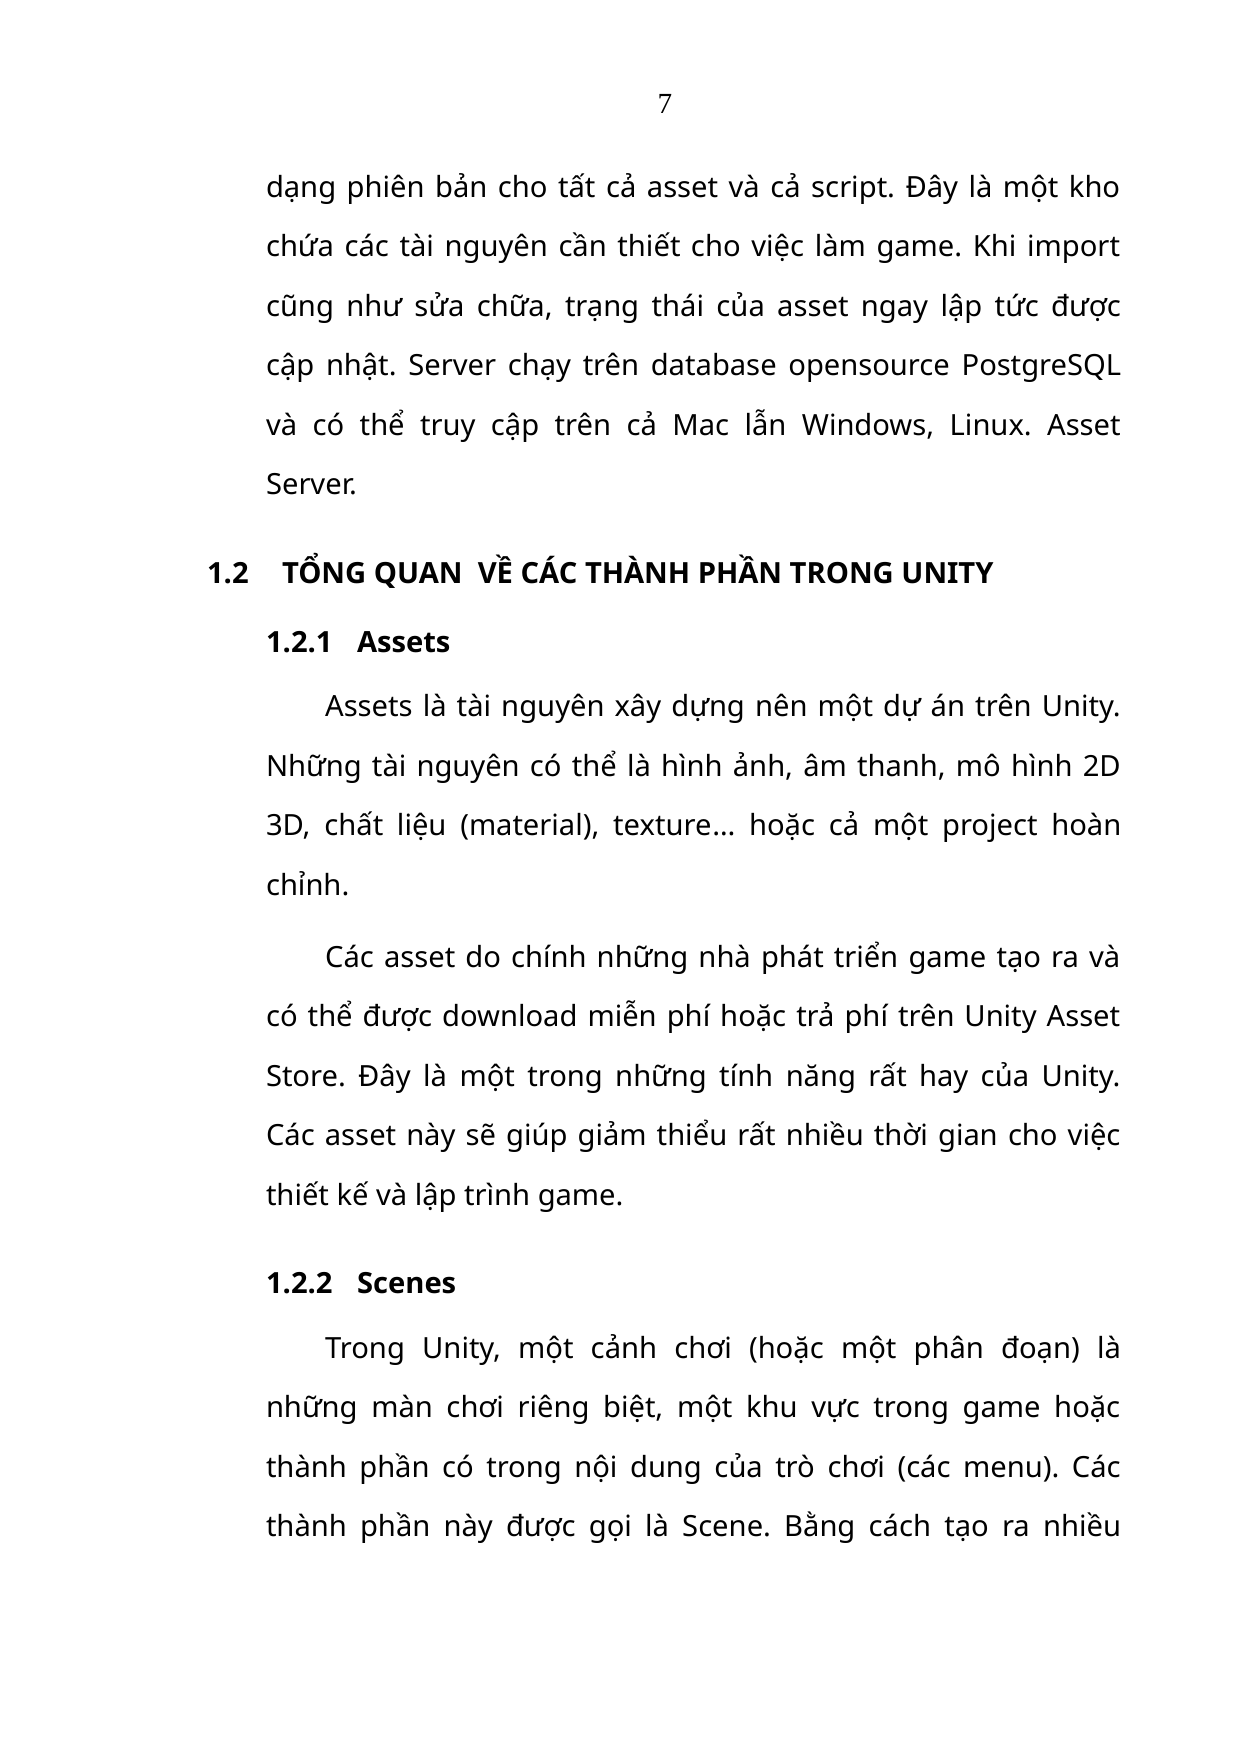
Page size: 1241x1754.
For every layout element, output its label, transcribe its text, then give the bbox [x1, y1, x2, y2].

subtitle Scenes [266, 1262, 1122, 1302]
text Các asset do chính những nhà phát triển game tạo ra và có thể được download miễn phí hoặc trả phí trên Unity Asset Store. Đây là một trong những tính năng rất hay của Unity. Các asset này sẽ giúp giảm thiểu rất nhiều thời gian cho việc thiết kế và lập trình game. [266, 936, 1122, 1213]
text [266, 166, 1122, 503]
text Assets là tài nguyên xây dựng nên một dự án trên Unity. Những tài nguyên có thể là hình ảnh, âm thanh, mô hình 2D 3D, chất liệu (material), texture… hoặc cả một project hoàn chỉnh. [266, 686, 1122, 904]
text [266, 1327, 1122, 1545]
subtitle TỔNG QUAN VỀ CÁC THÀNH PHẦN TRONG UNITY [207, 552, 1122, 592]
subtitle Assets [266, 621, 1122, 661]
